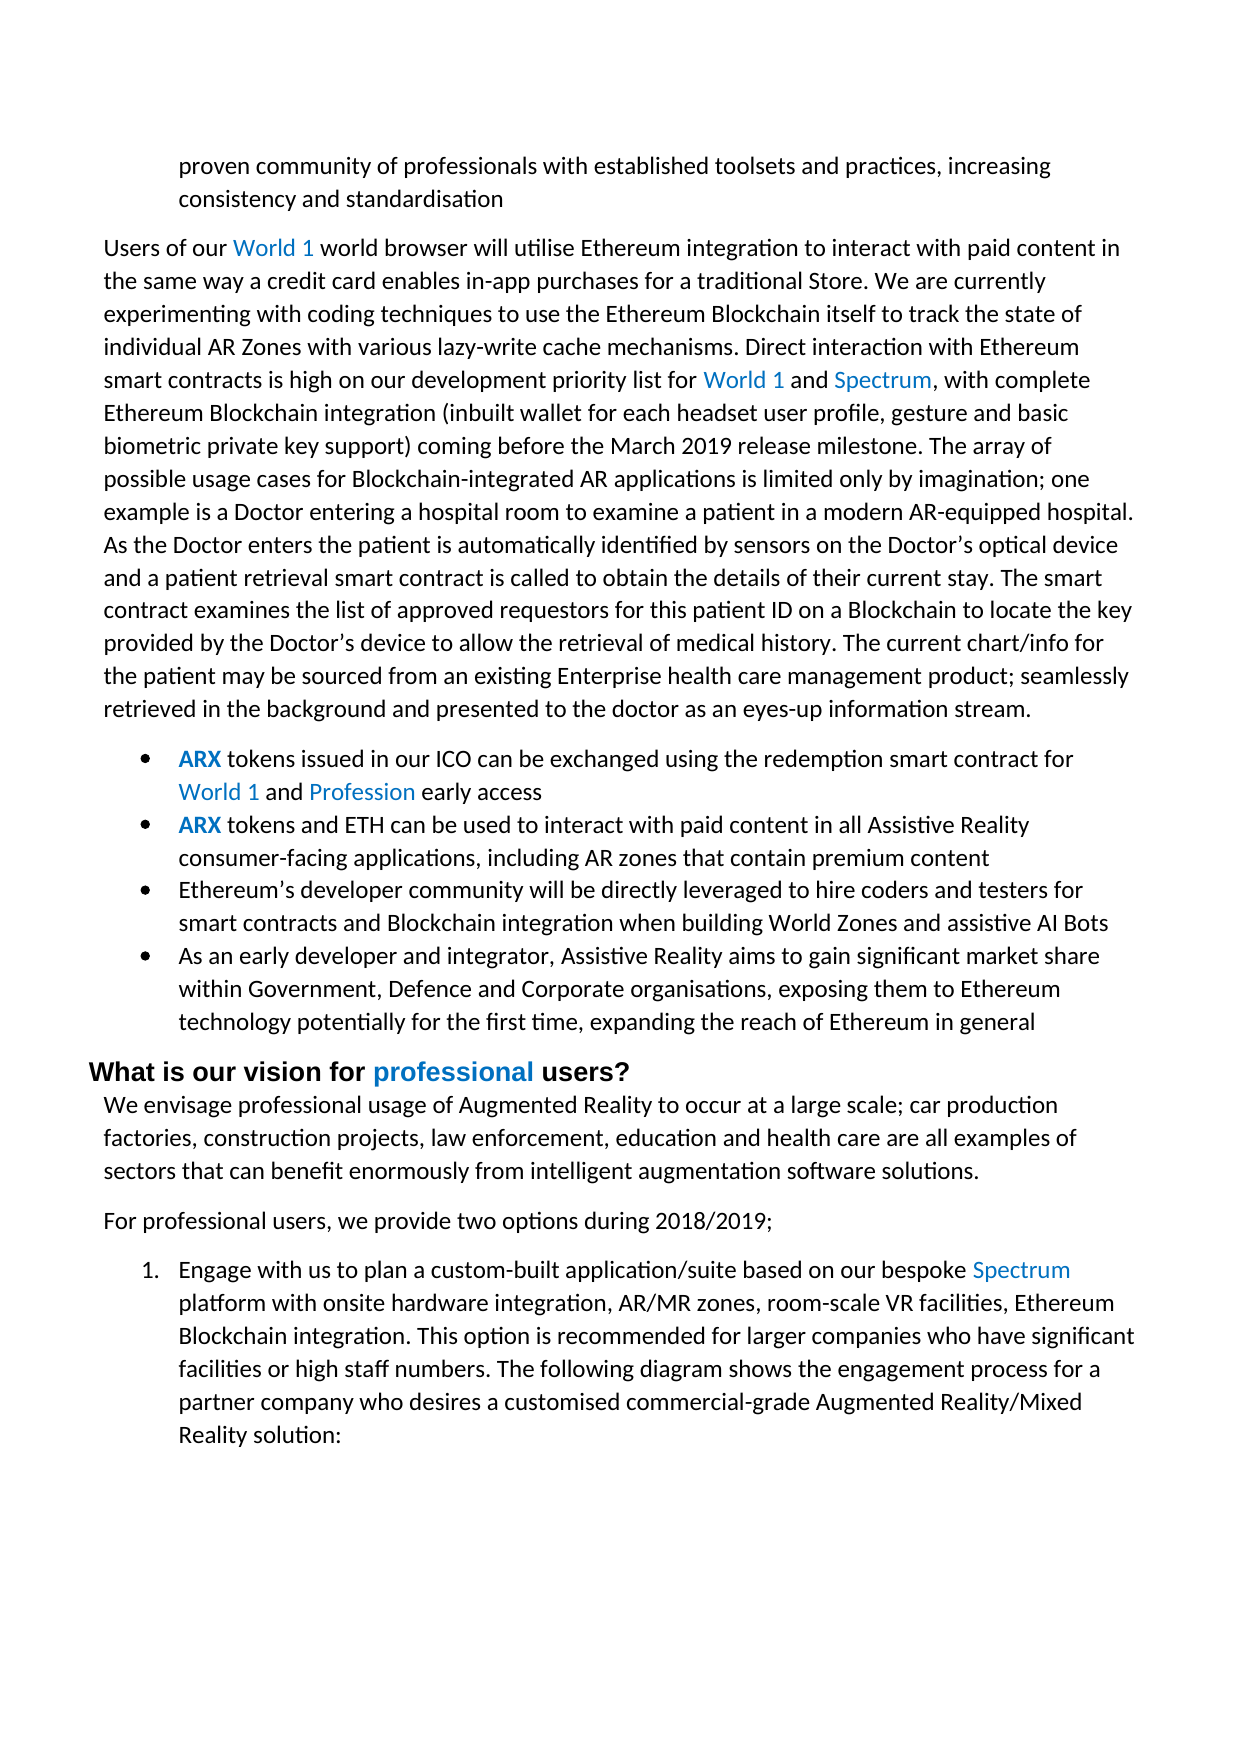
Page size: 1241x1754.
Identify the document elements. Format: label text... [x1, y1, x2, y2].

list As an early developer and integrator, Assistive Reality aims to gain significant market share within Government, Defence and Corporate organisations, exposing them to Ethereum technology potentially for the first time, expanding the reach of Ethereum in general [141, 940, 1137, 1037]
text For professional users, we provide two options during 2018/2019; [103, 1205, 1137, 1236]
list Ethereum’s developer community will be directly leveraged to hire coders and testers for smart contracts and Blockchain integration when building World Zones and assistive AI Bots [141, 874, 1137, 938]
list Engage with us to plan a custom-built application/suite based on our bespoke Spectrum platform with onsite hardware integration, AR/MR zones, room-scale VR facilities, Ethereum Blockchain integration. This option is recommended for larger companies who have significant facilities or high staff numbers. The following diagram shows the engagement process for a partner company who desires a customised commercial-grade Augmented Reality/Mixed Reality solution: [141, 1254, 1137, 1450]
text Users of our World 1 world browser will utilise Ethereum integration to interact with paid content in the same way a credit card enables in-app purchases for a traditional Store. We are currently experimenting with coding techniques to use the Ethereum Blockchain itself to track the state of individual AR Zones with various lazy-write cache mechanisms. Direct interaction with Ethereum smart contracts is high on our development priority list for World 1 and Spectrum, with complete Ethereum Blockchain integration (inbuilt wallet for each headset user profile, gesture and basic biometric private key support) coming before the March 2019 release milestone. The array of possible usage cases for Blockchain-integrated AR applications is limited only by imagination; one example is a Doctor entering a hospital room to examine a patient in a modern AR-equipped hospital. As the Doctor enters the patient is automatically identified by sensors on the Doctor’s optical device and a patient retrieval smart contract is called to obtain the details of their current stay. The smart contract examines the list of approved requestors for this patient ID on a Blockchain to locate the key provided by the Doctor’s device to allow the retrieval of medical history. The current chart/info for the patient may be sourced from an existing Enterprise health care management product; seamlessly retrieved in the background and presented to the doctor as an eyes-up information stream. [103, 232, 1137, 724]
subtitle What is our vision for professional users? [88, 1056, 1137, 1087]
list ARX tokens and ETH can be used to interact with paid content in all Assistive Reality consumer-facing applications, including AR zones that contain premium content [141, 809, 1137, 872]
list ARX tokens issued in our ICO can be exchanged using the redemption smart contract for World 1 and Profession early access [141, 743, 1137, 806]
text We envisage professional usage of Augmented Reality to occur at a large scale; car production factories, construction projects, law enforcement, education and health care are all examples of sectors that can benefit enormously from intelligent augmentation software solutions. [103, 1089, 1137, 1186]
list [141, 150, 1137, 213]
